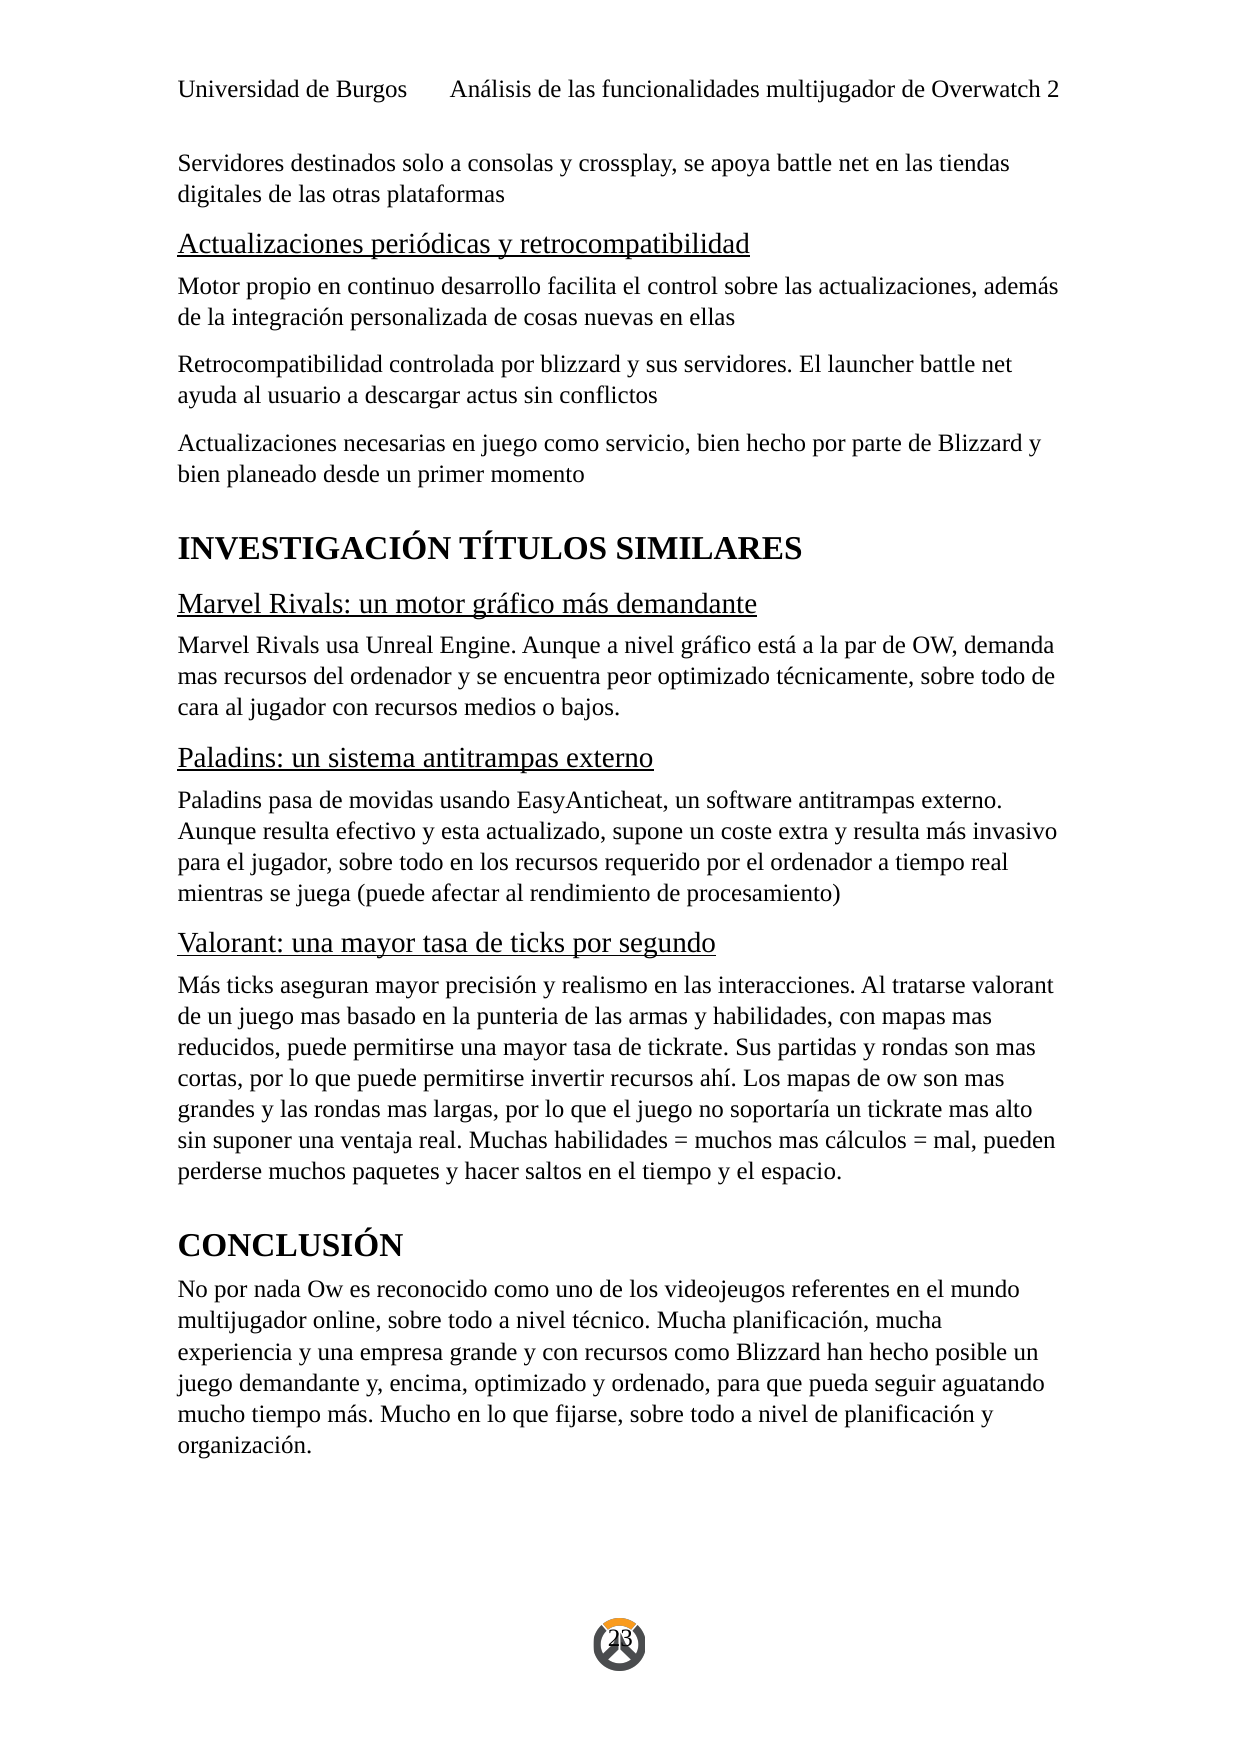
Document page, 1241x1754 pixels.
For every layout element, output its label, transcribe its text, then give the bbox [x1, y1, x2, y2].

subtitle Paladins: un sistema antitrampas externo [177, 740, 1063, 774]
subtitle Marvel Rivals: un motor gráfico más demandante [177, 586, 1063, 619]
text No por nada Ow es reconocido como uno de los videojeugos referentes en el mundo multijugador online, sobre todo a nivel técnico. Mucha planificación, mucha experiencia y una empresa grande y con recursos como Blizzard han hecho posible un juego demandante y, encima, optimizado y ordenado, para que pueda seguir aguatando mucho tiempo más. Mucho en lo que fijarse, sobre todo a nivel de planificación y organización. [177, 1274, 1063, 1458]
text Más ticks aseguran mayor precisión y realismo en las interacciones. Al tratarse valorant de un juego mas basado en la punteria de las armas y habilidades, con mapas mas reducidos, puede permitirse una mayor tasa de tickrate. Sus partidas y rondas son mas cortas, por lo que puede permitirse invertir recursos ahí. Los mapas de ow son mas grandes y las rondas mas largas, por lo que el juego no soportaría un tickrate mas alto sin suponer una ventaja real. Muchas habilidades = muchos mas cálculos = mal, pueden perderse muchos paquetes y hacer saltos en el tiempo y el espacio. [177, 970, 1063, 1185]
text Retrocompatibilidad controlada por blizzard y sus servidores. El launcher battle net ayuda al usuario a descargar actus sin conflictos [177, 349, 1063, 409]
subtitle Actualizaciones periódicas y retrocompatibilidad [177, 226, 1063, 260]
picture [593, 1618, 645, 1671]
text Servidores destinados solo a consolas y crossplay, se apoya battle net en las tiendas digitales de las otras plataformas [177, 148, 1063, 207]
subtitle Valorant: una mayor tasa de ticks por segundo [177, 926, 1063, 959]
subtitle INVESTIGACIÓN TÍTULOS SIMILARES [177, 528, 1063, 566]
text Actualizaciones necesarias en juego como servicio, bien hecho por parte de Blizzard y bien planeado desde un primer momento [177, 428, 1063, 488]
text Paladins pasa de movidas usando EasyAnticheat, un software antitrampas externo. Aunque resulta efectivo y esta actualizado, supone un coste extra y resulta más invasivo para el jugador, sobre todo en los recursos requerido por el ordenador a tiempo real mientras se juega (puede afectar al rendimiento de procesamiento) [177, 785, 1063, 907]
text Marvel Rivals usa Unreal Engine. Aunque a nivel gráfico está a la par de OW, demanda mas recursos del ordenador y se encuentra peor optimizado técnicamente, sobre todo de cara al jugador con recursos medios o bajos. [177, 630, 1063, 721]
text Motor propio en continuo desarrollo facilita el control sobre las actualizaciones, además de la integración personalizada de cosas nuevas en ellas [177, 271, 1063, 331]
subtitle CONCLUSIÓN [177, 1225, 1063, 1263]
